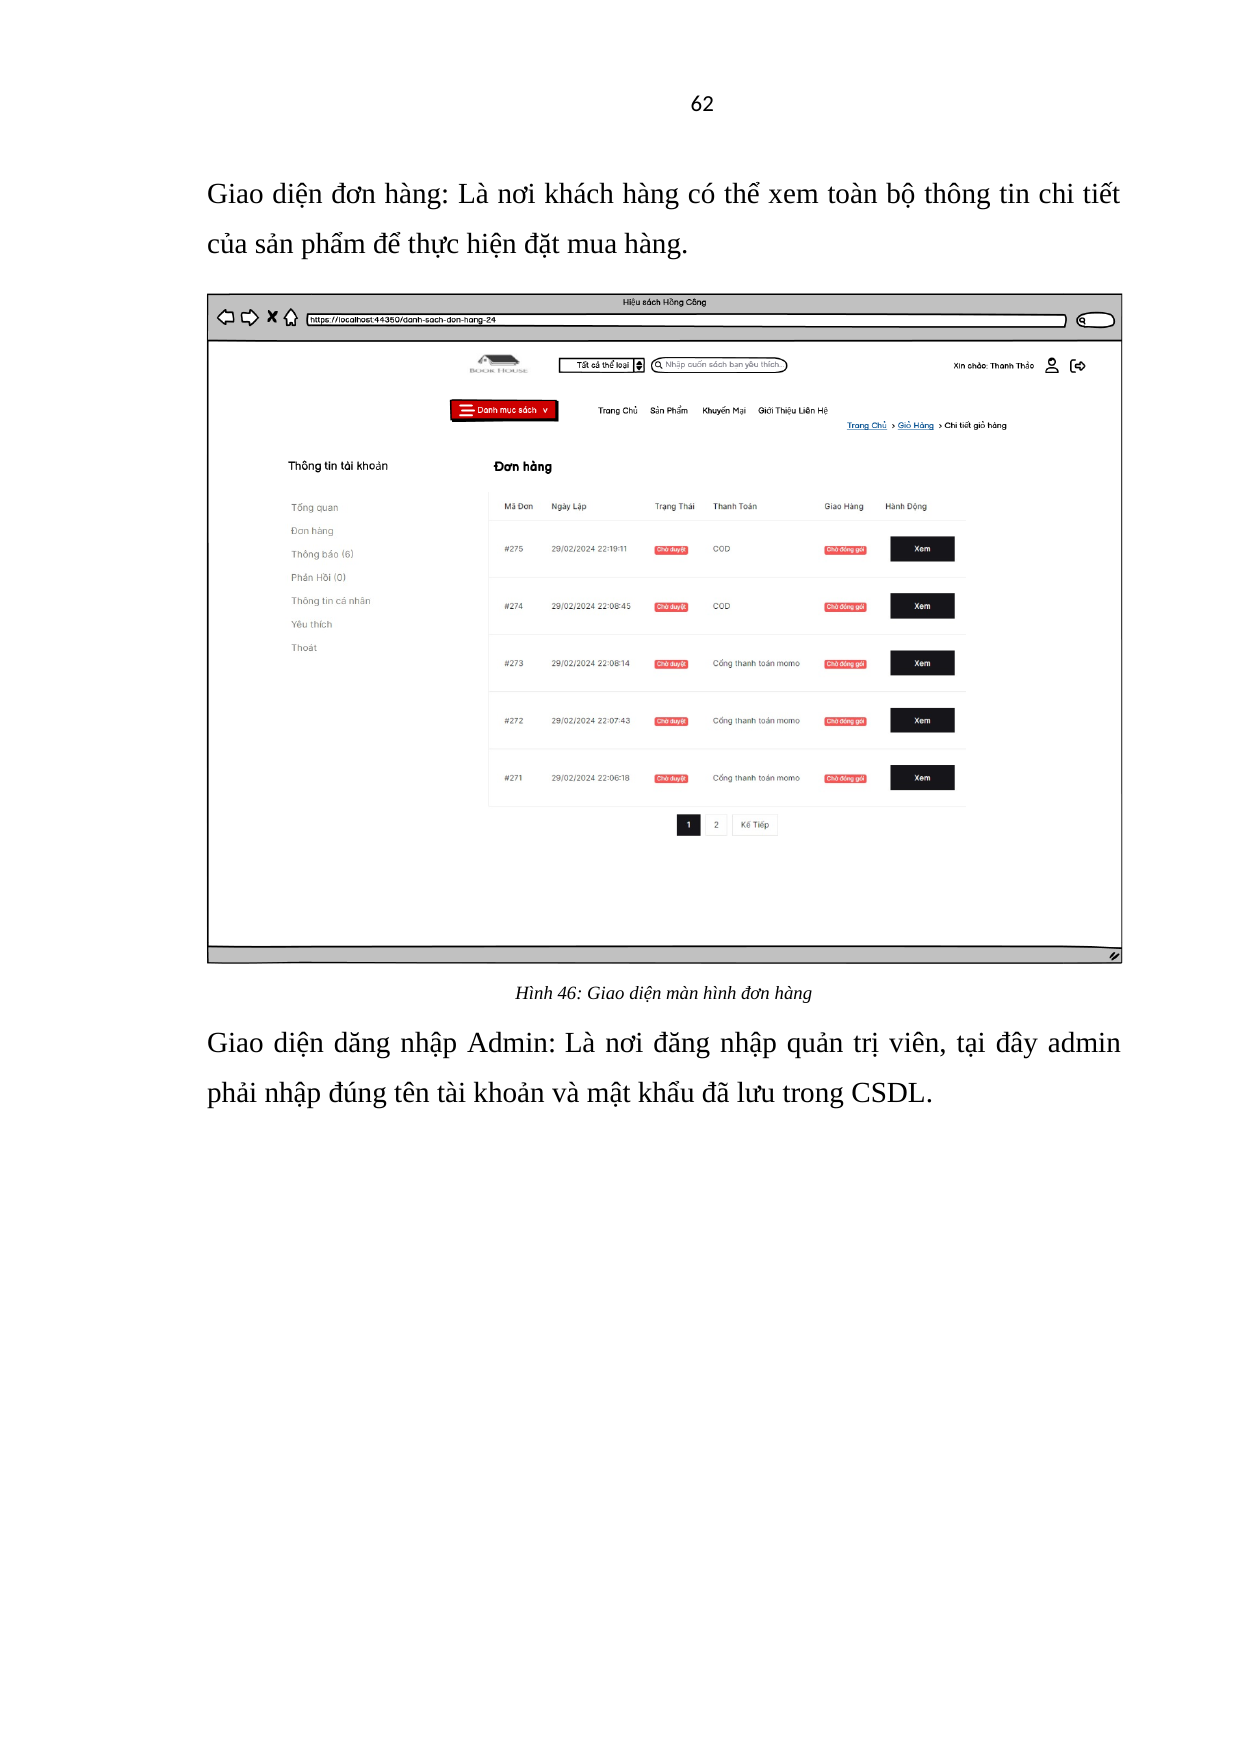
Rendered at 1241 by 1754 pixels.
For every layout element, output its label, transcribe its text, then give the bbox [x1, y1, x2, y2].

picture [206, 293, 1123, 964]
text Giao diện đơn hàng: Là nơi khách hàng có thể xem toàn bộ thông tin chi tiết của sản phẩm để thực hiện đặt mua hàng. [207, 176, 1122, 260]
text Hình 46: Giao diện màn hình đơn hàng [207, 982, 1122, 1004]
text Giao diện dăng nhập Admin: Là nơi đăng nhập quản trị viên, tại đây admin phải nhập đúng tên tài khoản và mật khẩu đã lưu trong CSDL. [207, 1025, 1122, 1108]
